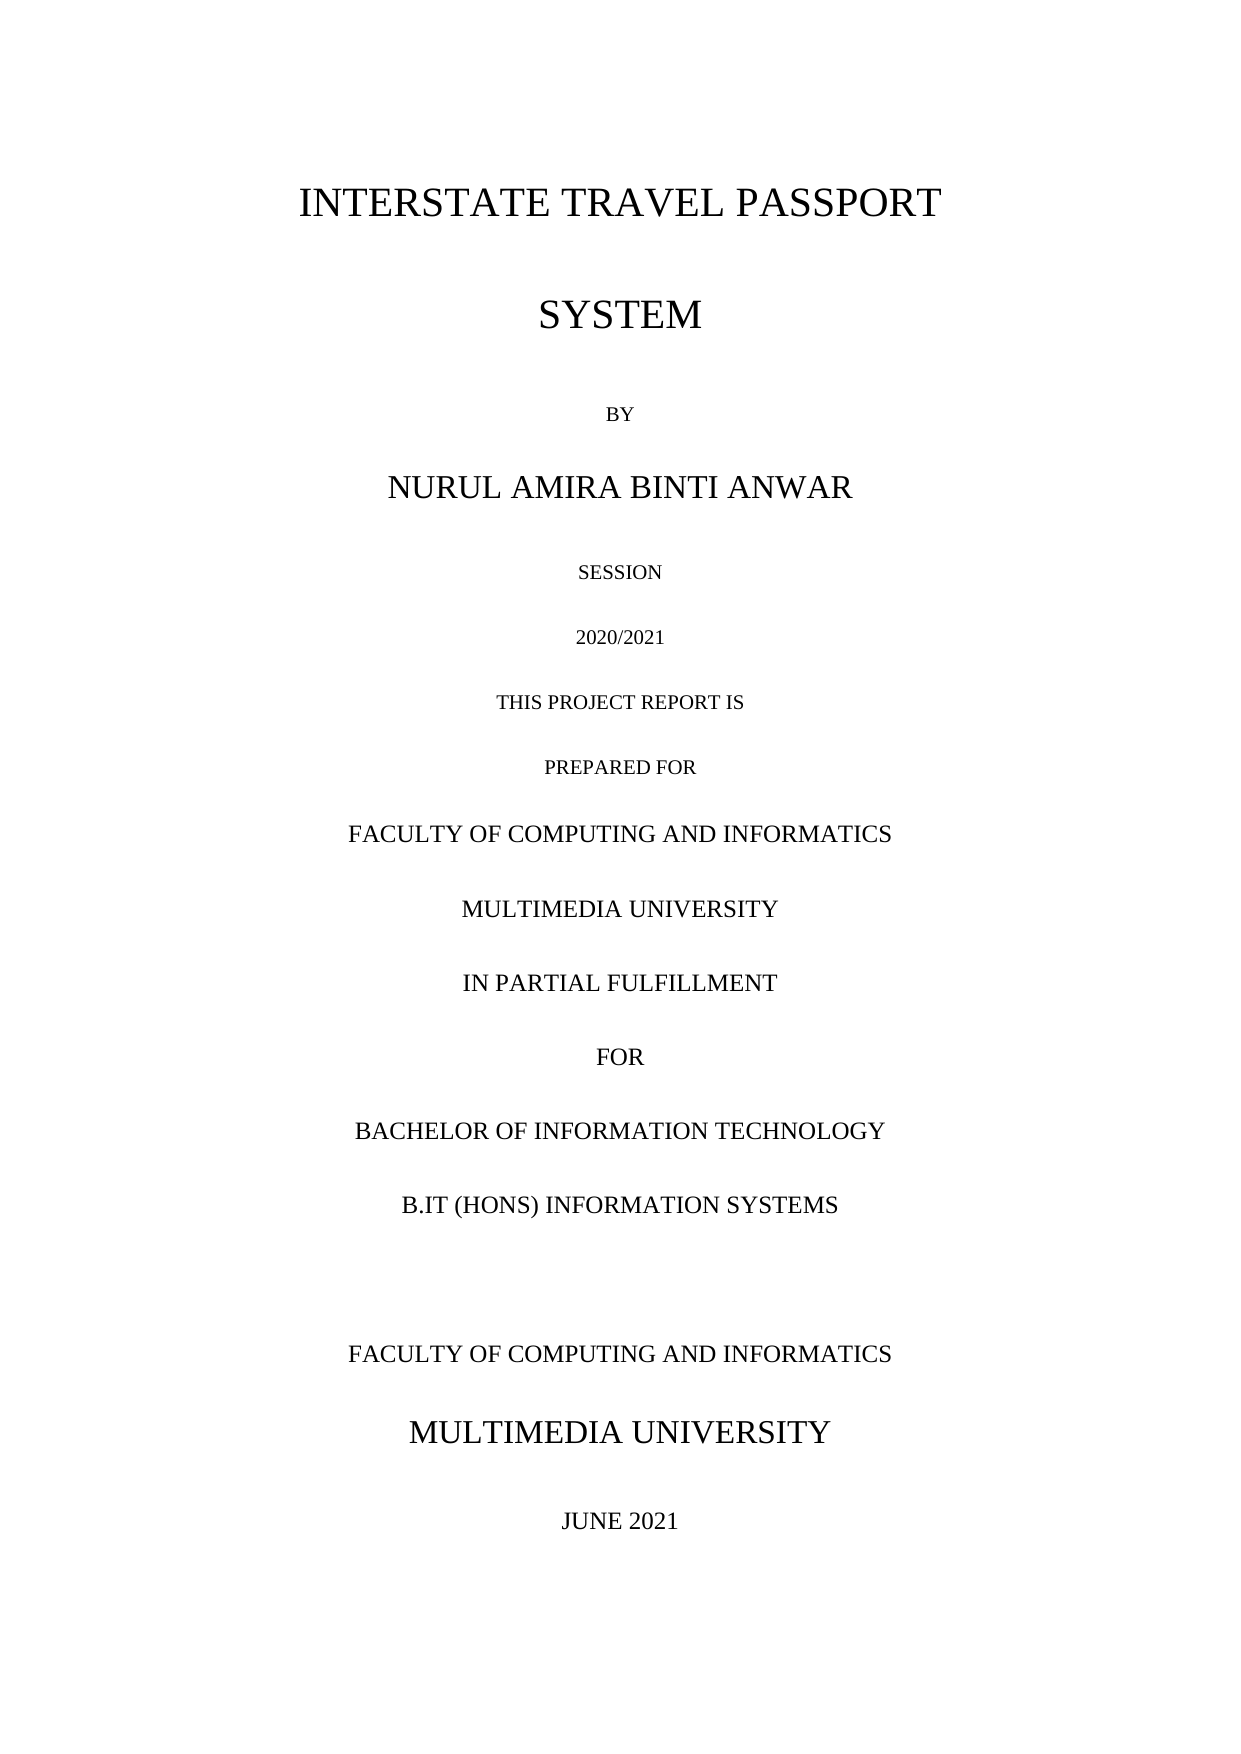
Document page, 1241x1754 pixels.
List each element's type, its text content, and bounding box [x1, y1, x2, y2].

text BY [148, 402, 1092, 426]
text JUNE 2021 [148, 1506, 1092, 1535]
text SESSION [148, 560, 1092, 584]
text FOR [148, 1042, 1092, 1071]
text PREPARED FOR [148, 755, 1092, 779]
text INTERSTATE TRAVEL PASSPORT [148, 177, 1092, 225]
text SYSTEM [148, 290, 1092, 338]
text BACHELOR OF INFORMATION TECHNOLOGY [148, 1116, 1092, 1145]
text FACULTY OF COMPUTING AND INFORMATICS [148, 1339, 1092, 1367]
text NURUL AMIRA BINTI ANWAR [148, 467, 1092, 505]
text FACULTY OF COMPUTING AND INFORMATICS [148, 819, 1092, 848]
text 2020/2021 [148, 625, 1092, 649]
text IN PARTIAL FULFILLMENT [148, 968, 1092, 997]
text THIS PROJECT REPORT IS [148, 690, 1092, 714]
text MULTIMEDIA UNIVERSITY [148, 894, 1092, 922]
text MULTIMEDIA UNIVERSITY [148, 1413, 1092, 1451]
text B.IT (HONS) INFORMATION SYSTEMS [148, 1190, 1092, 1219]
